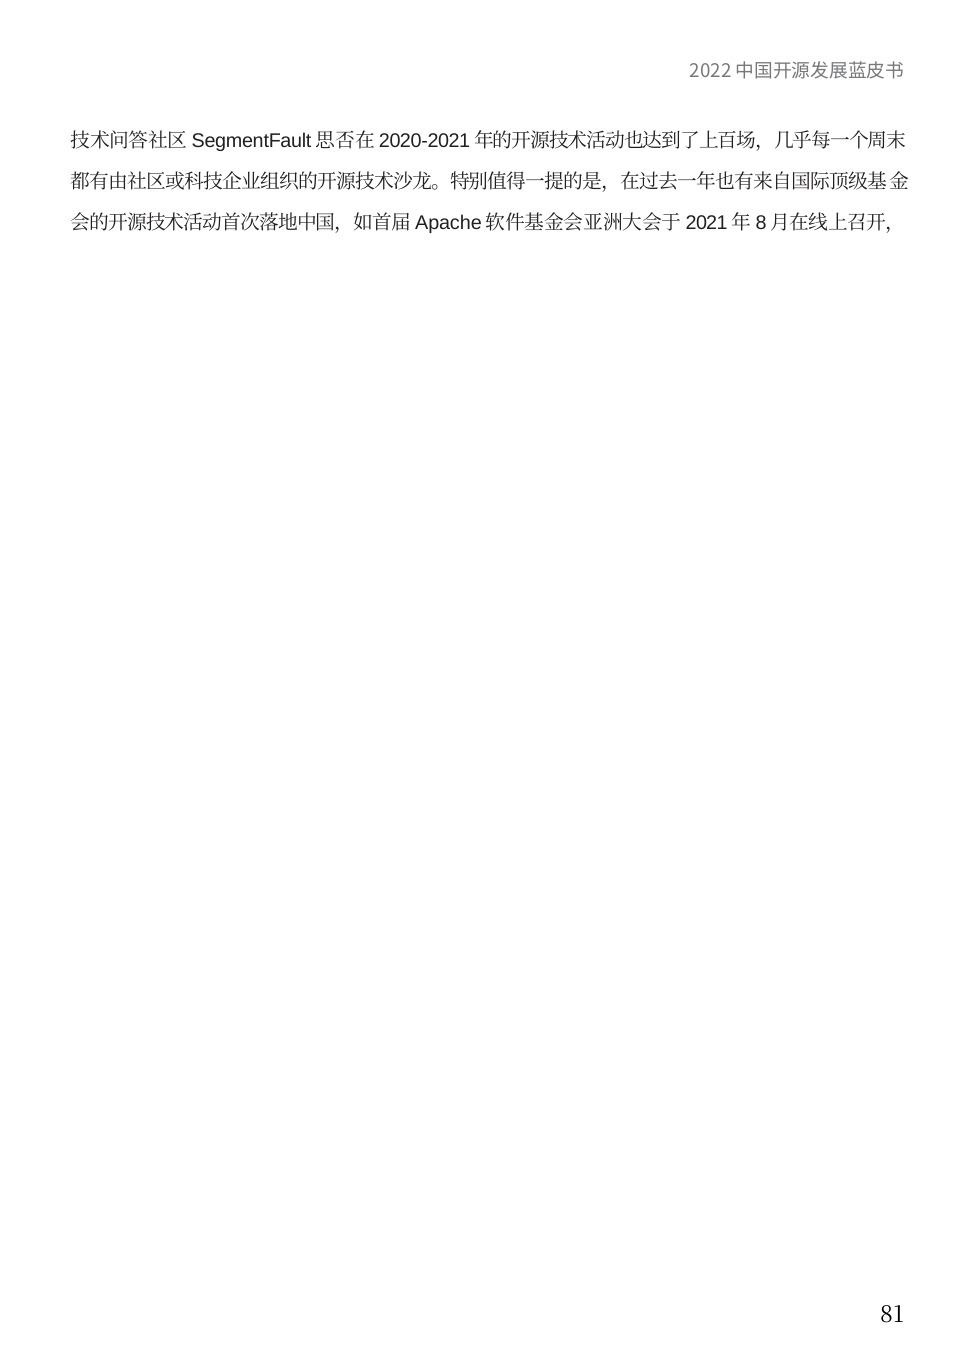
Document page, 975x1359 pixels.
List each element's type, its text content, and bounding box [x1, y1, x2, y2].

text 技术问答社区SegmentFault思否在2020-2021年的开源技术活动也达到了上百场，几乎每一个周末都有由社区或科技企业组织的开源技术沙龙。特别值得一提的是，在过去一年也有来自国际顶级基金会的开源技术活动首次落地中国，如首届Apache软件基金会亚洲大会于2021年8月在线上召开， [71, 125, 909, 235]
